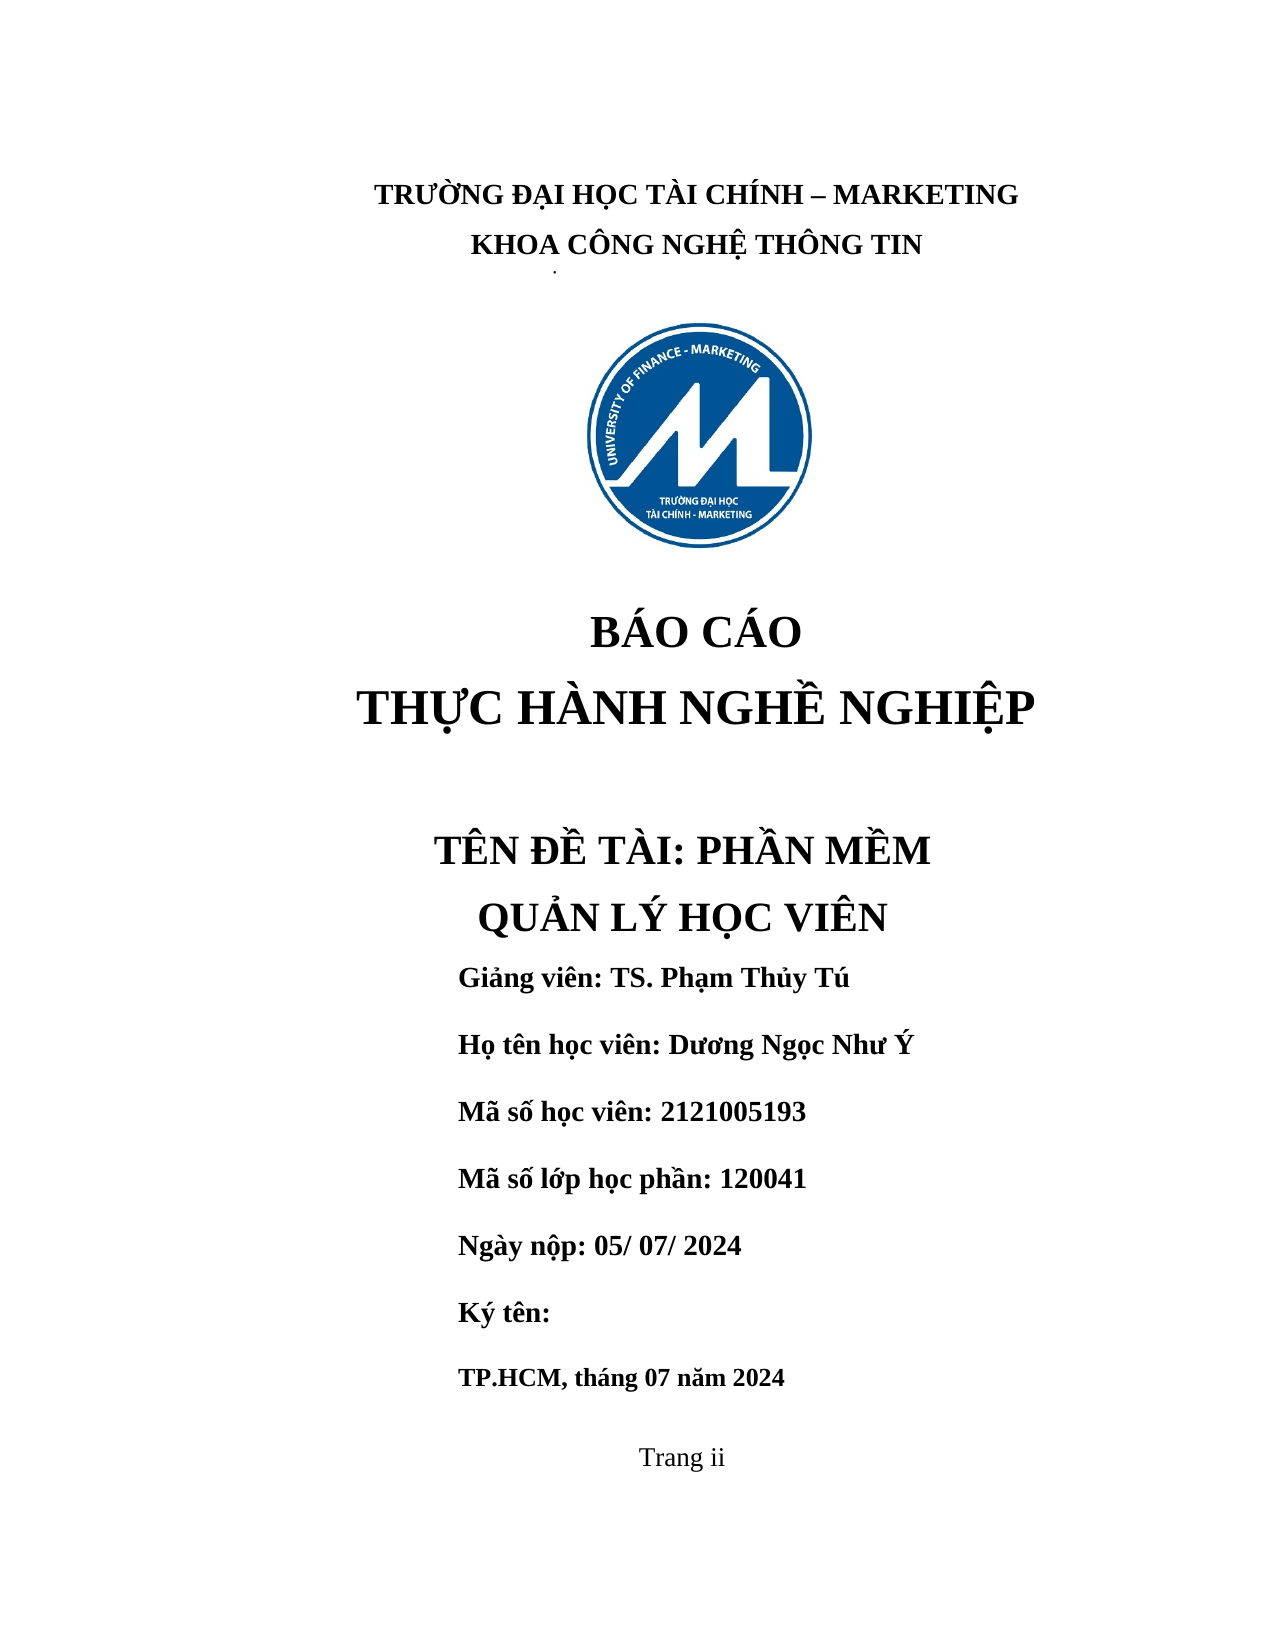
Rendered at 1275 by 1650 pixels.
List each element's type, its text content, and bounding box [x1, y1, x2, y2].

text Ngày nộp: 05/ 07/ 2024 [458, 1228, 1157, 1262]
text Họ tên học viên: Dương Ngọc Như Ý [458, 1027, 1157, 1060]
text Ký tên: [458, 1295, 1157, 1329]
text TP.HCM, tháng 07 năm 2024 [458, 1362, 1157, 1392]
text THỰC HÀNH NGHỀ NGHIỆP [207, 678, 1157, 736]
text TÊN ĐỀ TÀI: PHẦN MỀM [208, 826, 1157, 873]
text TRƯỜNG ĐẠI HỌC TÀI CHÍNH – MARKETING [236, 177, 1157, 211]
text QUẢN LÝ HỌC VIÊN [208, 893, 1157, 941]
text Mã số học viên: 2121005193 [458, 1094, 1157, 1127]
text Mã số lớp học phần: 120041 [458, 1161, 1157, 1194]
text Giảng viên: TS. Phạm Thủy Tú [458, 960, 1157, 993]
text KHOA CÔNG NGHỆ THÔNG TIN [207, 227, 1157, 261]
text BÁO CÁO [207, 604, 1157, 657]
picture [566, 312, 828, 560]
